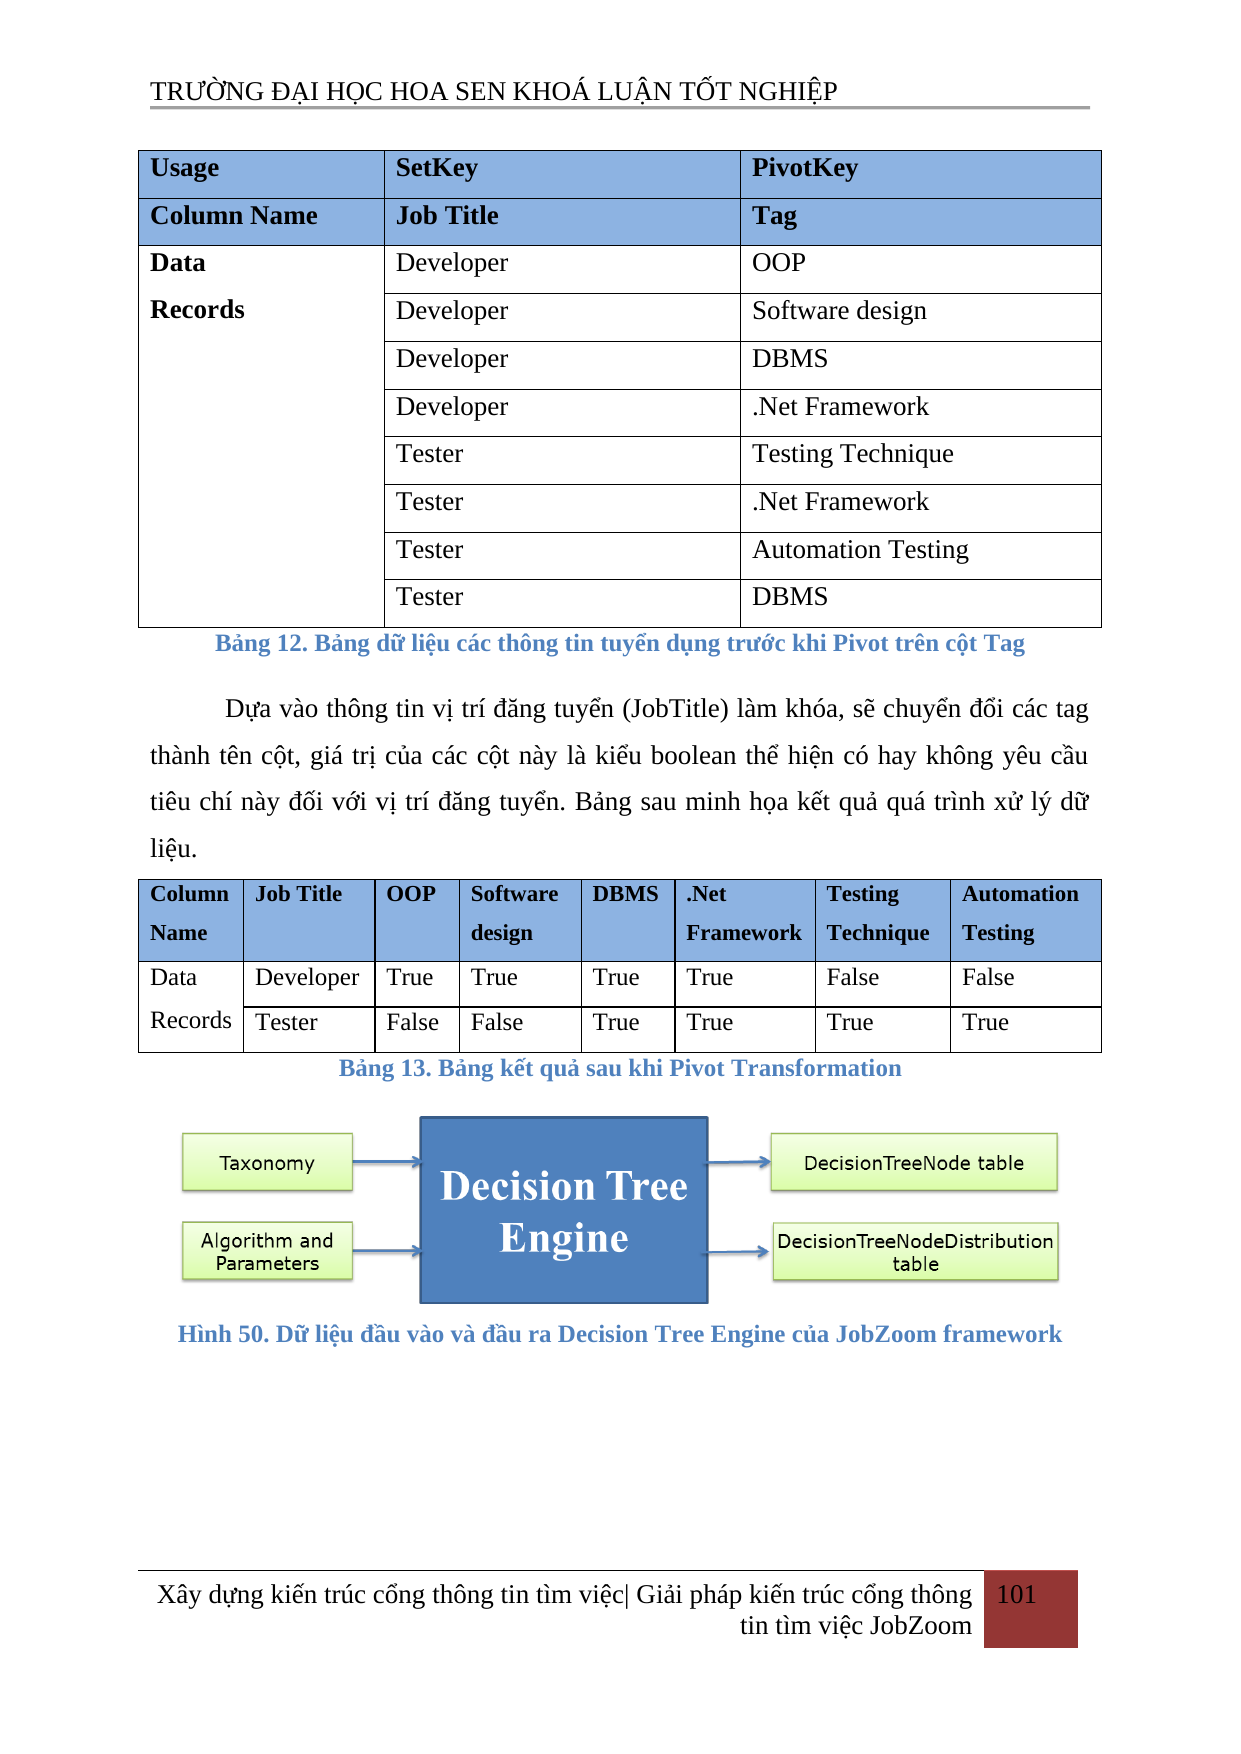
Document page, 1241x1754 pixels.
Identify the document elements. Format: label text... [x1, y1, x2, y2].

picture [178, 1116, 1062, 1304]
table_cell True [460, 962, 581, 1006]
table_cell OOP [741, 246, 1101, 293]
table_cell Developer [385, 294, 740, 341]
table_cell False [460, 1008, 581, 1052]
table_cell True [816, 1008, 950, 1052]
table_header Job Title [244, 880, 374, 961]
table_cell False [376, 1008, 459, 1052]
table_cell Tag [741, 199, 1101, 245]
table_cell True [676, 962, 815, 1006]
text Bảng 12. Bảng dữ liệu các thông tin tuyển dụng trước khi Pivot trên cột Tag [150, 628, 1090, 657]
table_header SetKey [385, 151, 740, 198]
table_header Automation Testing [951, 880, 1101, 961]
table_cell Job Title [385, 199, 740, 245]
table_header Software design [460, 880, 581, 961]
table_cell Software design [741, 294, 1101, 341]
table_header Usage [139, 151, 384, 198]
table_cell Tester [385, 437, 740, 484]
table_header .Net Framework [676, 880, 815, 961]
table_cell .Net Framework [741, 390, 1101, 436]
table_cell Testing Technique [741, 437, 1101, 484]
table_cell Developer [385, 246, 740, 293]
table_cell True [582, 962, 674, 1006]
table_cell DBMS [741, 342, 1101, 388]
table_cell .Net Framework [741, 485, 1101, 532]
text Hình 50. Dữ liệu đầu vào và đầu ra Decision Tree Engine của JobZoom framework [150, 1319, 1090, 1348]
table_cell Column Name [139, 199, 384, 245]
table_header Testing Technique [816, 880, 950, 961]
table_cell DBMS [741, 580, 1101, 627]
table_cell True [582, 1008, 674, 1052]
table_cell False [816, 962, 950, 1006]
table_cell True [676, 1008, 815, 1052]
table_cell True [951, 1008, 1101, 1052]
table_header PivotKey [741, 151, 1101, 198]
table_header Column Name [139, 880, 243, 961]
text Dựa vào thông tin vị trí đăng tuyển (JobTitle) làm khóa, sẽ chuyển đổi các tag thành tên cột, giá trị của các cột này là kiểu boolean thể hiện có hay không yêu cầu tiêu chí này đối với vị trí đăng tuyển. Bảng sau minh họa kết quả quá trình xử lý dữ liệu. [150, 692, 1090, 863]
table_cell Automation Testing [741, 533, 1101, 579]
table_cell Developer [385, 390, 740, 436]
text Bảng 13. Bảng kết quả sau khi Pivot Transformation [150, 1053, 1090, 1082]
table_cell Tester [385, 580, 740, 627]
table_cell Data Records [139, 962, 243, 1052]
table_cell Developer [244, 962, 374, 1006]
table_cell True [376, 962, 459, 1006]
table_cell Tester [385, 485, 740, 532]
table_cell Developer [385, 342, 740, 388]
table_cell False [951, 962, 1101, 1006]
table_header OOP [376, 880, 459, 961]
table_cell Tester [385, 533, 740, 579]
table_cell Data Records [139, 246, 384, 627]
table_header DBMS [582, 880, 674, 961]
table_cell Tester [244, 1008, 374, 1052]
